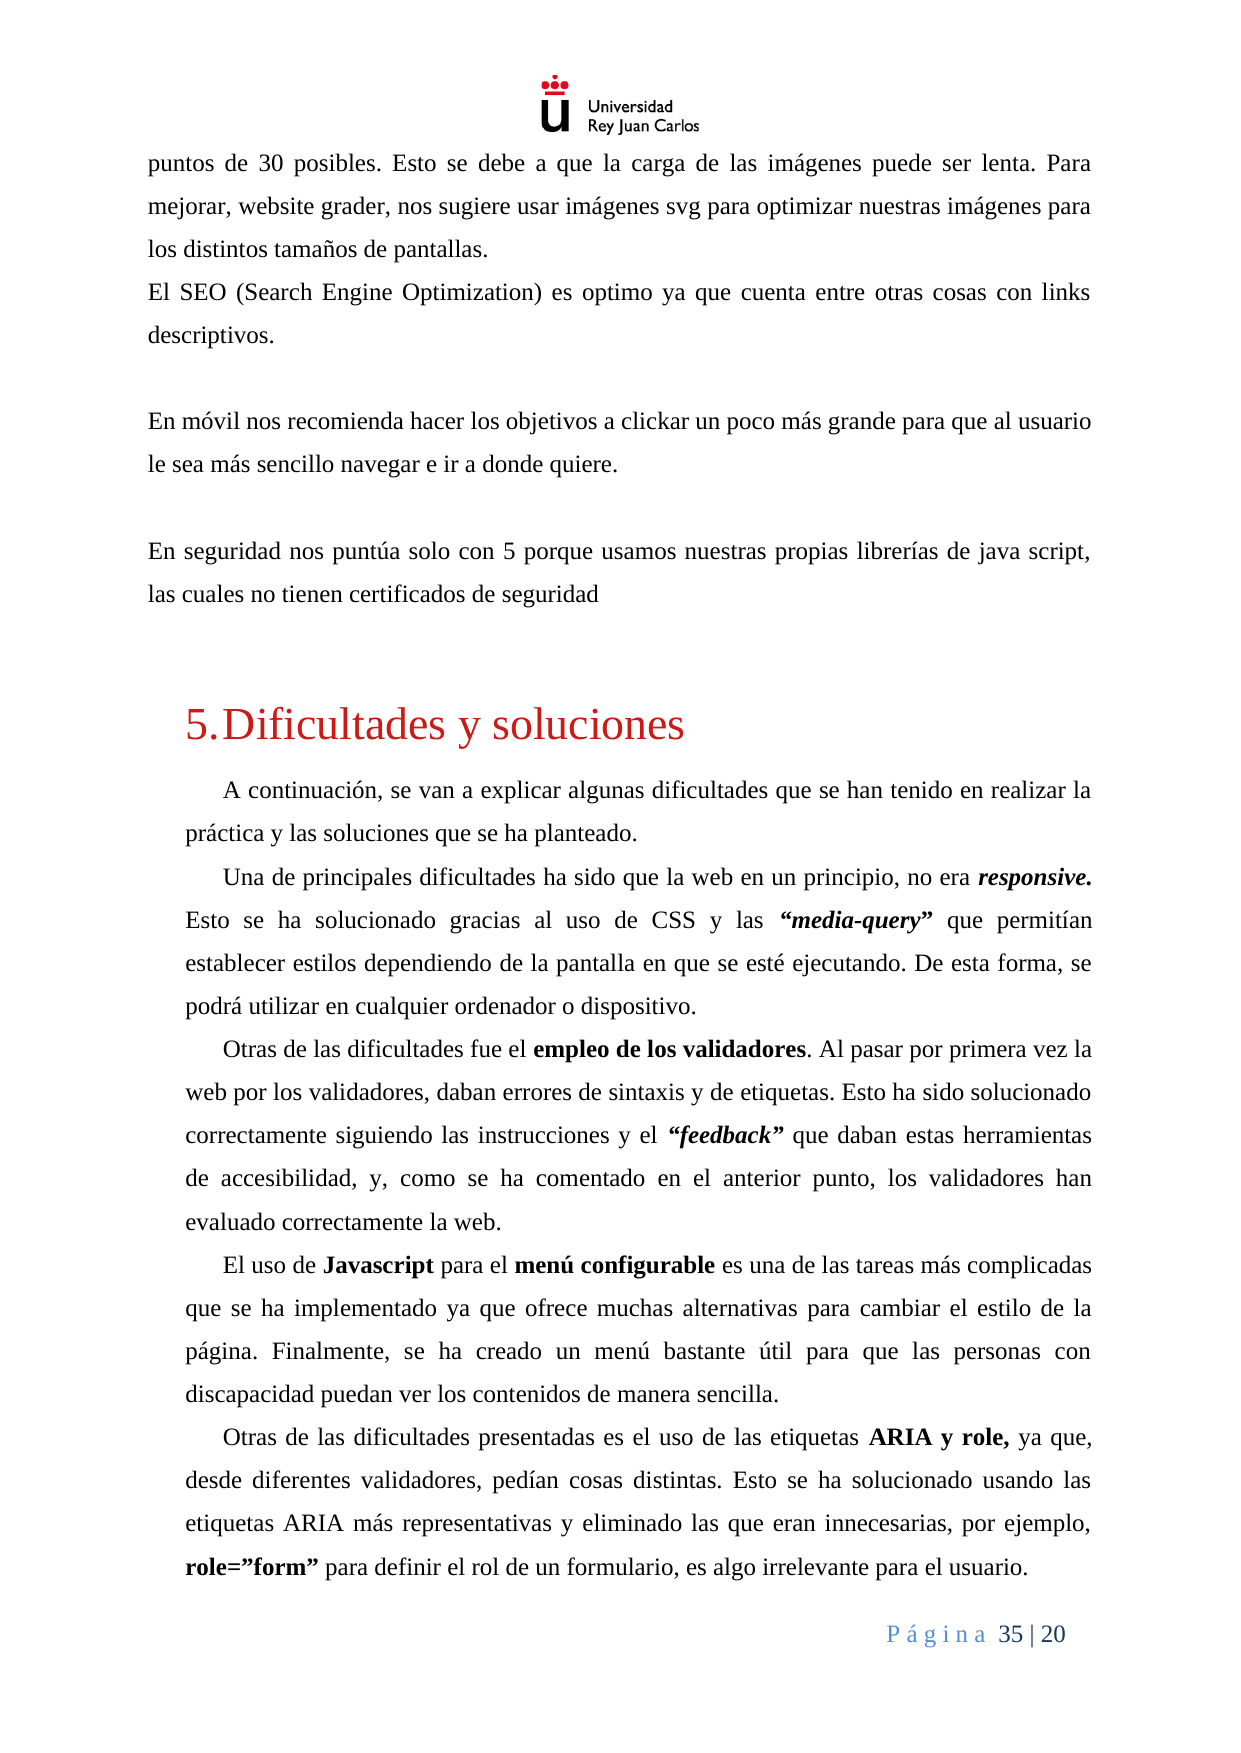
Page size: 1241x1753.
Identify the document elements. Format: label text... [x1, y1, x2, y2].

text A continuación, se van a explicar algunas dificultades que se han tenido en realizar la práctica y las soluciones que se ha planteado. [185, 775, 1092, 847]
subtitle Dificultades y soluciones [185, 696, 1092, 749]
text El uso de Javascript para el menú configurable es una de las tareas más complicadas que se ha implementado ya que ofrece muchas alternativas para cambiar el estilo de la página. Finalmente, se ha creado un menú bastante útil para que las personas con discapacidad puedan ver los contenidos de manera sencilla. [185, 1250, 1092, 1408]
picture [541, 75, 699, 135]
text Una de principales dificultades ha sido que la web en un principio, no era responsive. Esto se ha solucionado gracias al uso de CSS y las “media-query” que permitían establecer estilos dependiendo de la pantalla en que se esté ejecutando. De esta forma, se podrá utilizar en cualquier ordenador o dispositivo. [185, 862, 1092, 1020]
text En seguridad nos puntúa solo con 5 porque usamos nuestras propias librerías de java script, las cuales no tienen certificados de seguridad [148, 536, 1092, 608]
text En móvil nos recomienda hacer los objetivos a clickar un poco más grande para que al usuario le sea más sencillo navegar e ir a donde quiere. [148, 406, 1092, 478]
text Otras de las dificultades presentadas es el uso de las etiquetas ARIA y role, ya que, desde diferentes validadores, pedían cosas distintas. Esto se ha solucionado usando las etiquetas ARIA más representativas y eliminado las que eran innecesarias, por ejemplo, role=”form” para definir el rol de un formulario, es algo irrelevante para el usuario. [185, 1422, 1092, 1580]
text El SEO (Search Engine Optimization) es optimo ya que cuenta entre otras cosas con links descriptivos. [148, 277, 1092, 349]
text Otras de las dificultades fue el empleo de los validadores. Al pasar por primera vez la web por los validadores, daban errores de sintaxis y de etiquetas. Esto ha sido solucionado correctamente siguiendo las instrucciones y el “feedback” que daban estas herramientas de accesibilidad, y, como se ha comentado en el anterior punto, los validadores han evaluado correctamente la web. [185, 1034, 1092, 1235]
